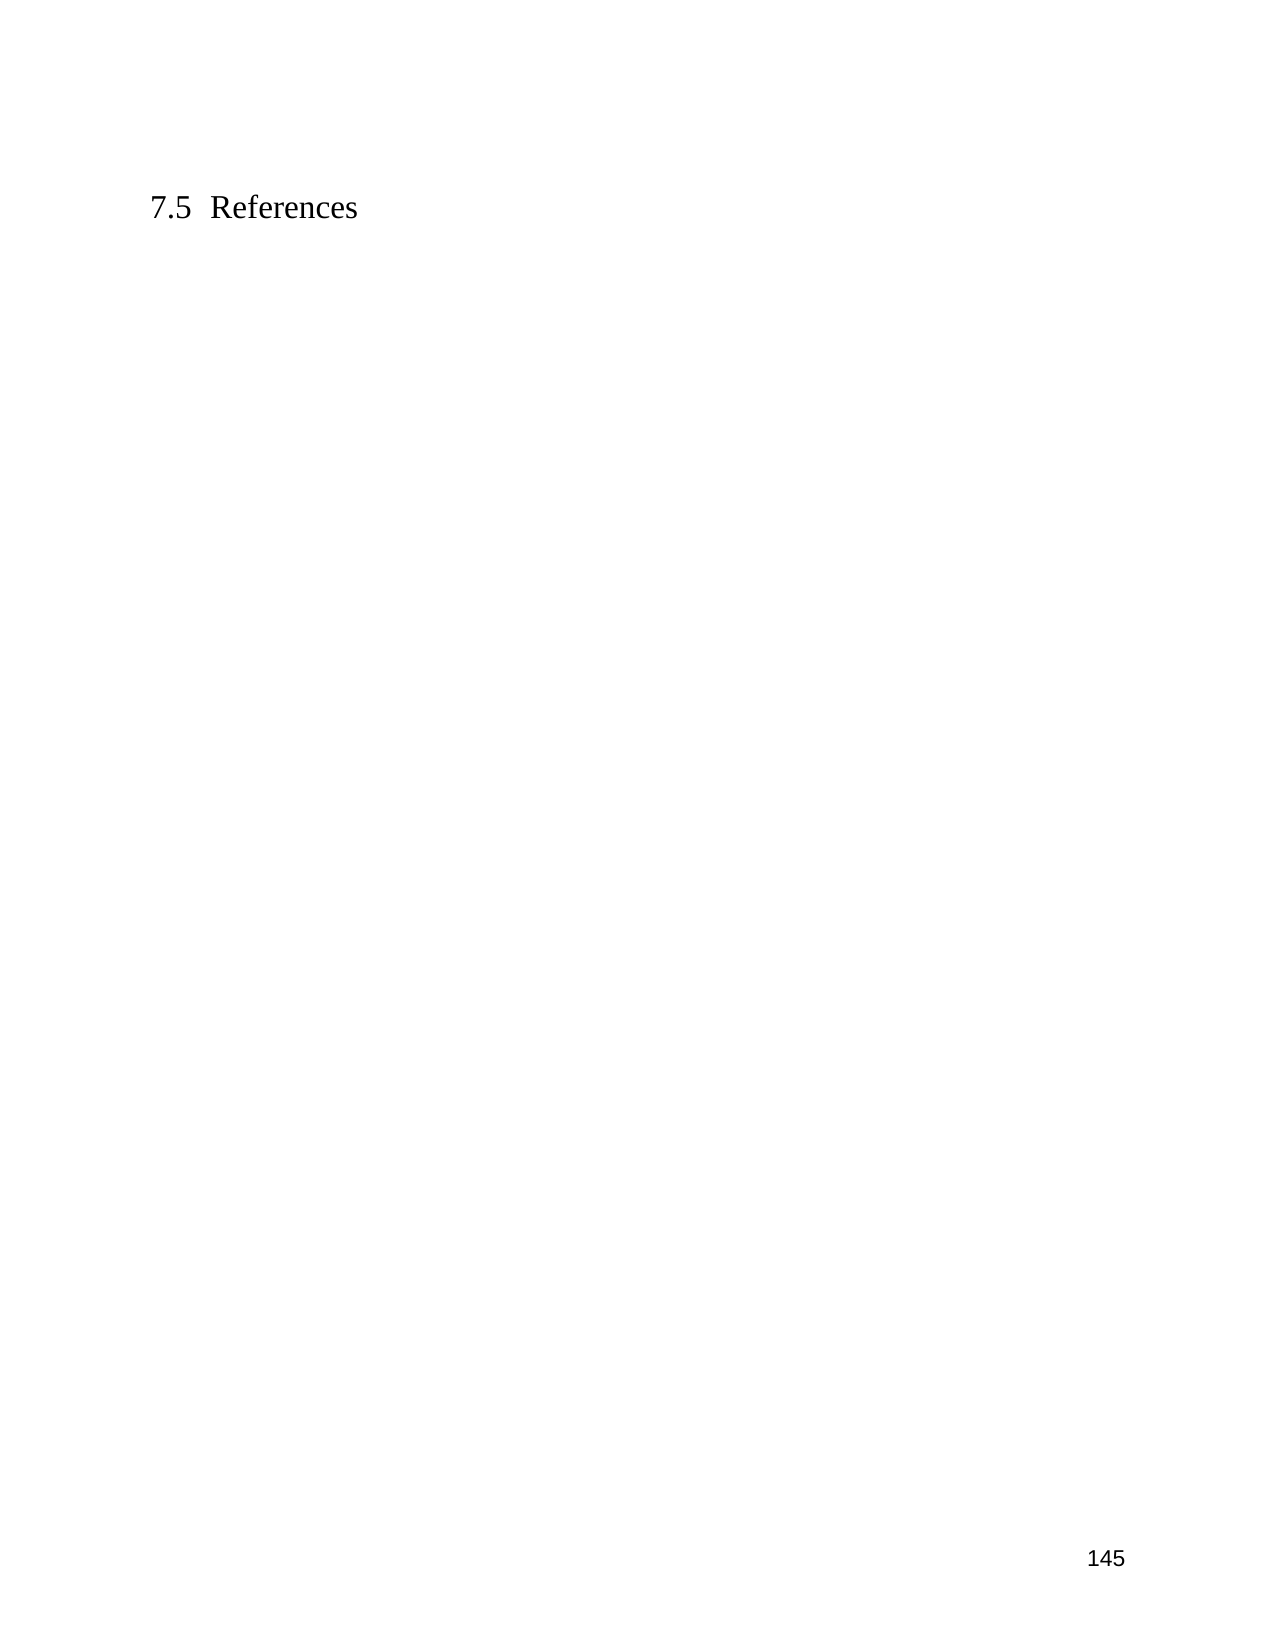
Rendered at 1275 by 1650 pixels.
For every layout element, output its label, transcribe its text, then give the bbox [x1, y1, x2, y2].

subtitle References [150, 187, 1125, 226]
